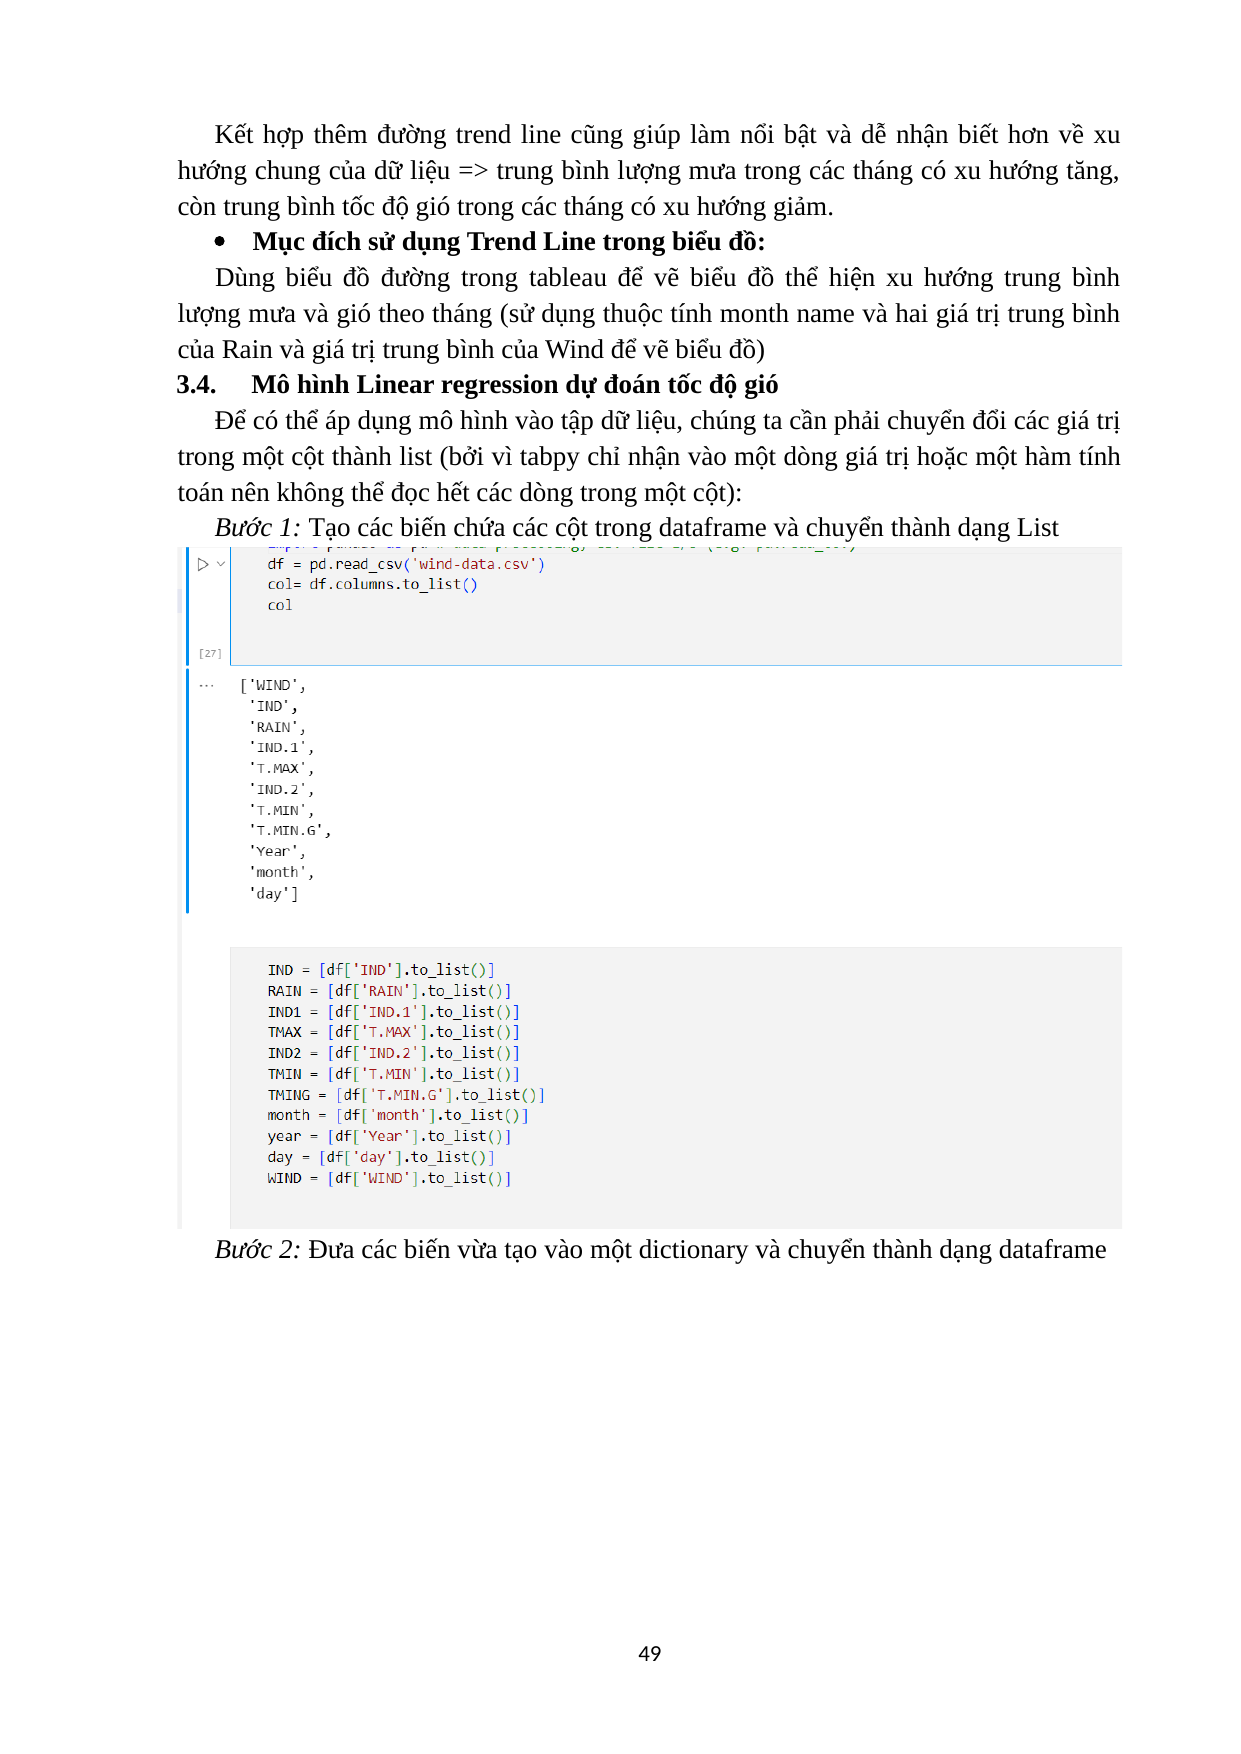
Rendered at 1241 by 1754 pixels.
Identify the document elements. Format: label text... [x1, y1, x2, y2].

text Dùng biểu đồ đường trong tableau để vẽ biểu đồ thể hiện xu hướng trung bình lượng mưa và gió theo tháng (sử dụng thuộc tính month name và hai giá trị trung bình của Rain và giá trị trung bình của Wind để vẽ biểu đồ) [177, 261, 1122, 364]
text Bước 2: Đưa các biến vừa tạo vào một dictionary và chuyển thành dạng dataframe [177, 1233, 1122, 1264]
text Bước 1: Tạo các biến chứa các cột trong dataframe và chuyển thành dạng List [177, 511, 1122, 542]
list Mục đích sử dụng Trend Line trong biểu đồ: [215, 225, 1122, 257]
picture [177, 547, 1123, 1229]
text Kết hợp thêm đường trend line cũng giúp làm nổi bật và dễ nhận biết hơn về xu hướng chung của dữ liệu => trung bình lượng mưa trong các tháng có xu hướng tăng, còn trung bình tốc độ gió trong các tháng có xu hướng giảm. [177, 118, 1122, 221]
text Để có thể áp dụng mô hình vào tập dữ liệu, chúng ta cần phải chuyển đổi các giá trị trong một cột thành list (bởi vì tabpy chỉ nhận vào một dòng giá trị hoặc một hàm tính toán nên không thể đọc hết các dòng trong một cột): [177, 404, 1122, 507]
list Mô hình Linear regression dự đoán tốc độ gió [176, 368, 1122, 399]
